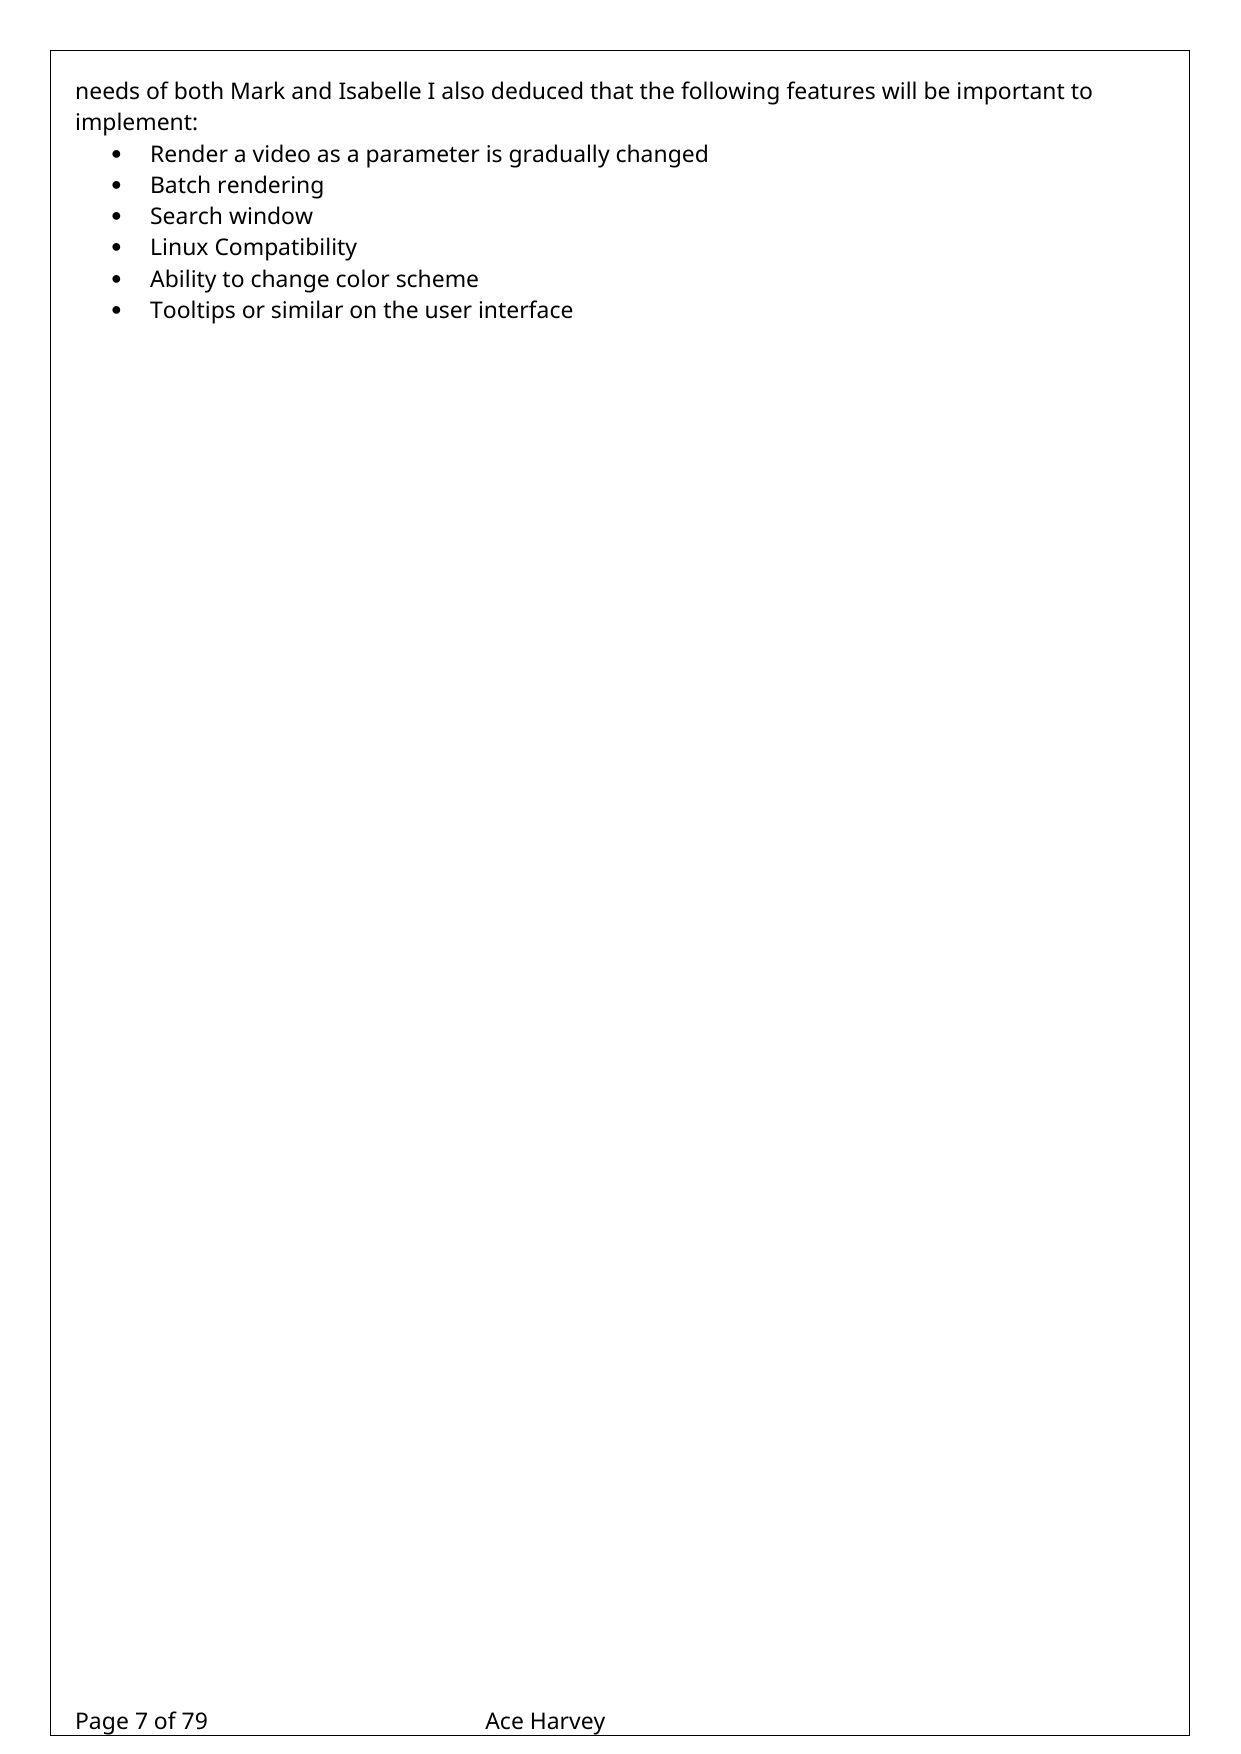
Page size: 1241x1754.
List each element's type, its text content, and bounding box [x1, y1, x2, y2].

list Ability to change color scheme [112, 262, 1165, 294]
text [75, 75, 1165, 137]
list Batch rendering [112, 169, 1165, 200]
list Search window [112, 200, 1165, 231]
list Tooltips or similar on the user interface [112, 294, 1165, 325]
list Render a video as a parameter is gradually changed [112, 137, 1165, 169]
list Linux Compatibility [112, 231, 1165, 262]
